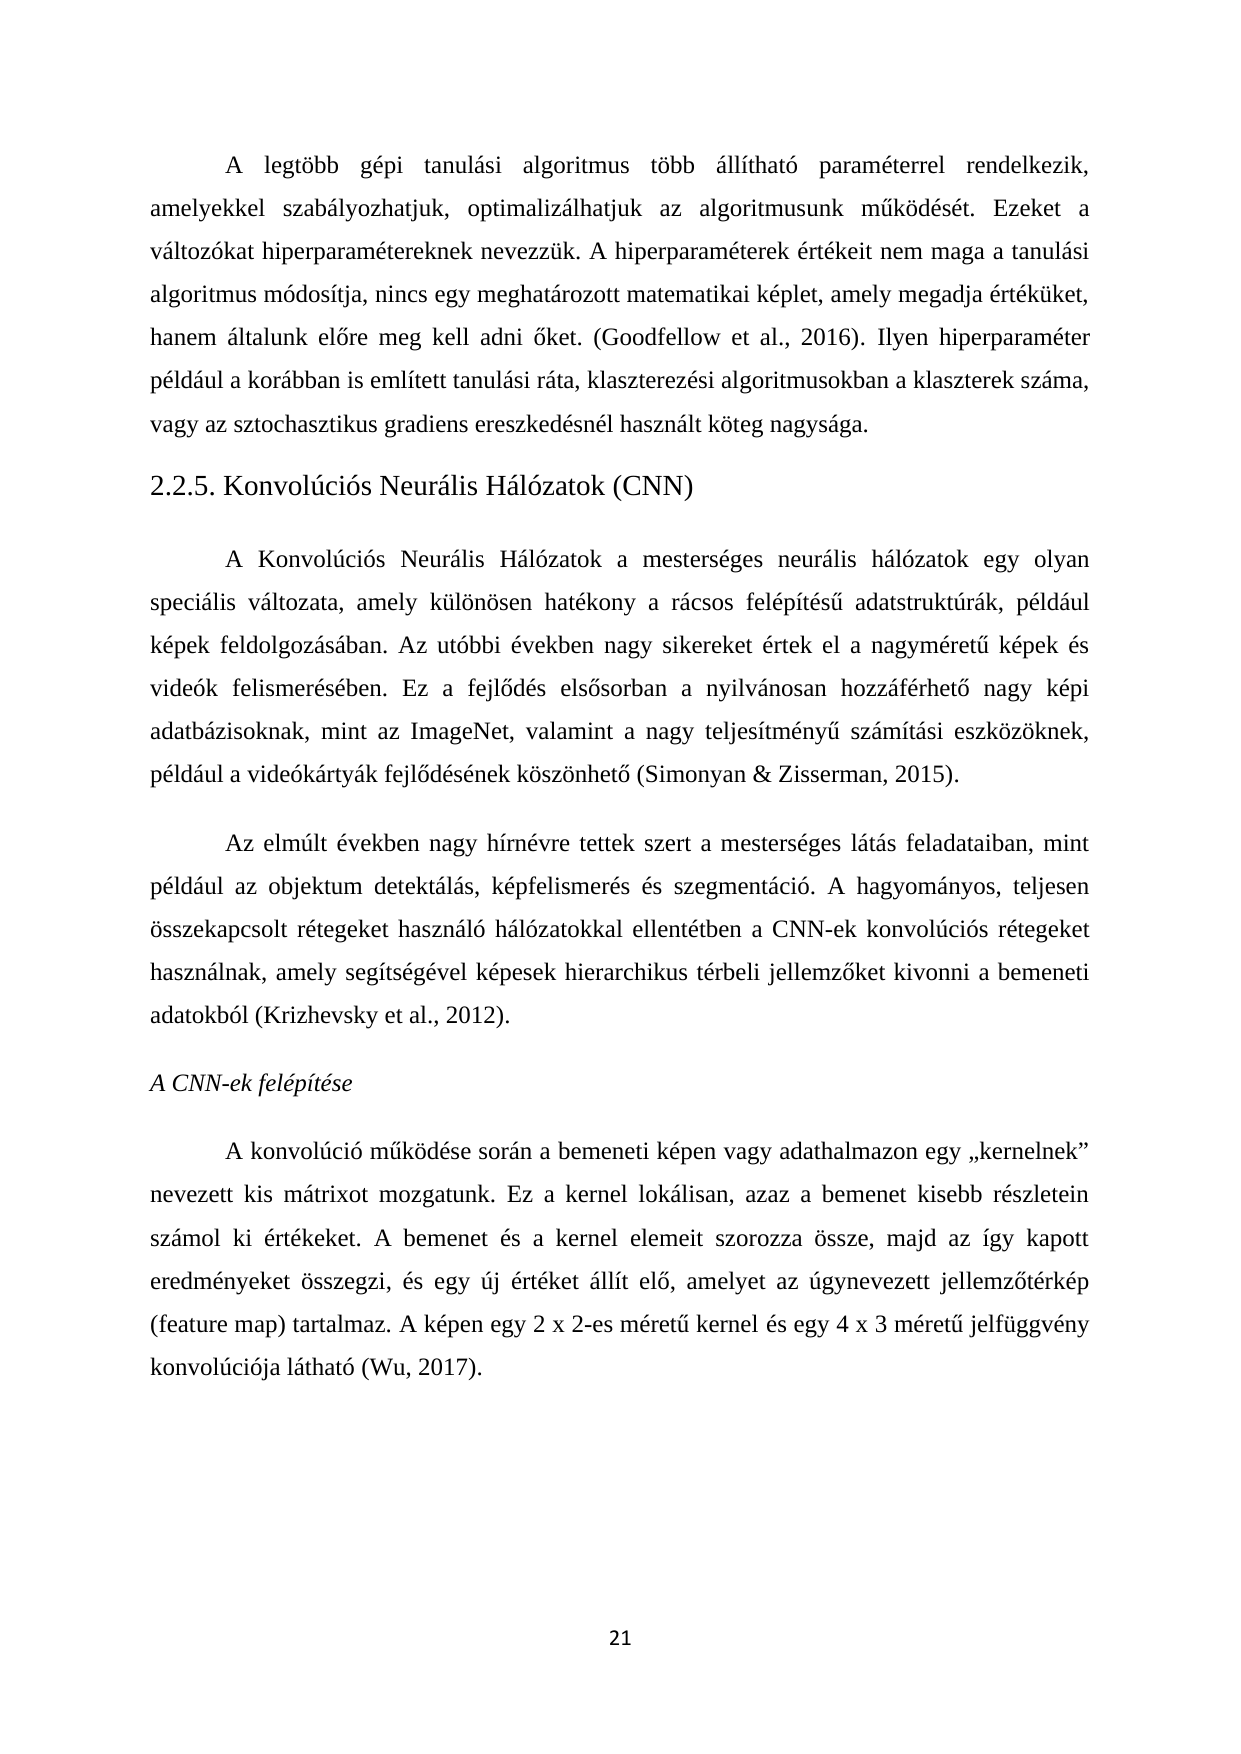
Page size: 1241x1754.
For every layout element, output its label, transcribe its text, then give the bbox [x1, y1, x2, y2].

subtitle 2.2.5. Konvolúciós Neurális Hálózatok (CNN) [150, 468, 1090, 502]
text Az elmúlt években nagy hírnévre tettek szert a mesterséges látás feladataiban, mint például az objektum detektálás, képfelismerés és szegmentáció. A hagyományos, teljesen összekapcsolt rétegeket használó hálózatokkal ellentétben a CNN-ek konvolúciós rétegeket használnak, amely segítségével képesek hierarchikus térbeli jellemzőket kivonni a bemeneti adatokból (Krizhevsky et al., 2012). [150, 828, 1090, 1029]
text A legtöbb gépi tanulási algoritmus több állítható paraméterrel rendelkezik, amelyekkel szabályozhatjuk, optimalizálhatjuk az algoritmusunk működését. Ezeket a változókat hiperparamétereknek nevezzük. A hiperparaméterek értékeit nem maga a tanulási algoritmus módosítja, nincs egy meghatározott matematikai képlet, amely megadja értéküket, hanem általunk előre meg kell adni őket. (Goodfellow et al., 2016). Ilyen hiperparaméter például a korábban is említett tanulási ráta, klaszterezési algoritmusokban a klaszterek száma, vagy az sztochasztikus gradiens ereszkedésnél használt köteg nagysága. [150, 150, 1090, 437]
text A Konvolúciós Neurális Hálózatok a mesterséges neurális hálózatok egy olyan speciális változata, amely különösen hatékony a rácsos felépítésű adatstruktúrák, például képek feldolgozásában. Az utóbbi években nagy sikereket értek el a nagyméretű képek és videók felismerésében. Ez a fejlődés elsősorban a nyilvánosan hozzáférhető nagy képi adatbázisoknak, mint az ImageNet, valamint a nagy teljesítményű számítási eszközöknek, például a videókártyák fejlődésének köszönhető (Simonyan & Zisserman, 2015). [150, 544, 1090, 788]
text A CNN-ek felépítése [150, 1068, 1090, 1097]
text A konvolúció működése során a bemeneti képen vagy adathalmazon egy „kernelnek” nevezett kis mátrixot mozgatunk. Ez a kernel lokálisan, azaz a bemenet kisebb részletein számol ki értékeket. A bemenet és a kernel elemeit szorozza össze, majd az így kapott eredményeket összegzi, és egy új értéket állít elő, amelyet az úgynevezett jellemzőtérkép (feature map) tartalmaz. A képen egy 2 x 2-es méretű kernel és egy 4 x 3 méretű jelfüggvény konvolúciója látható (Wu, 2017). [150, 1136, 1090, 1381]
